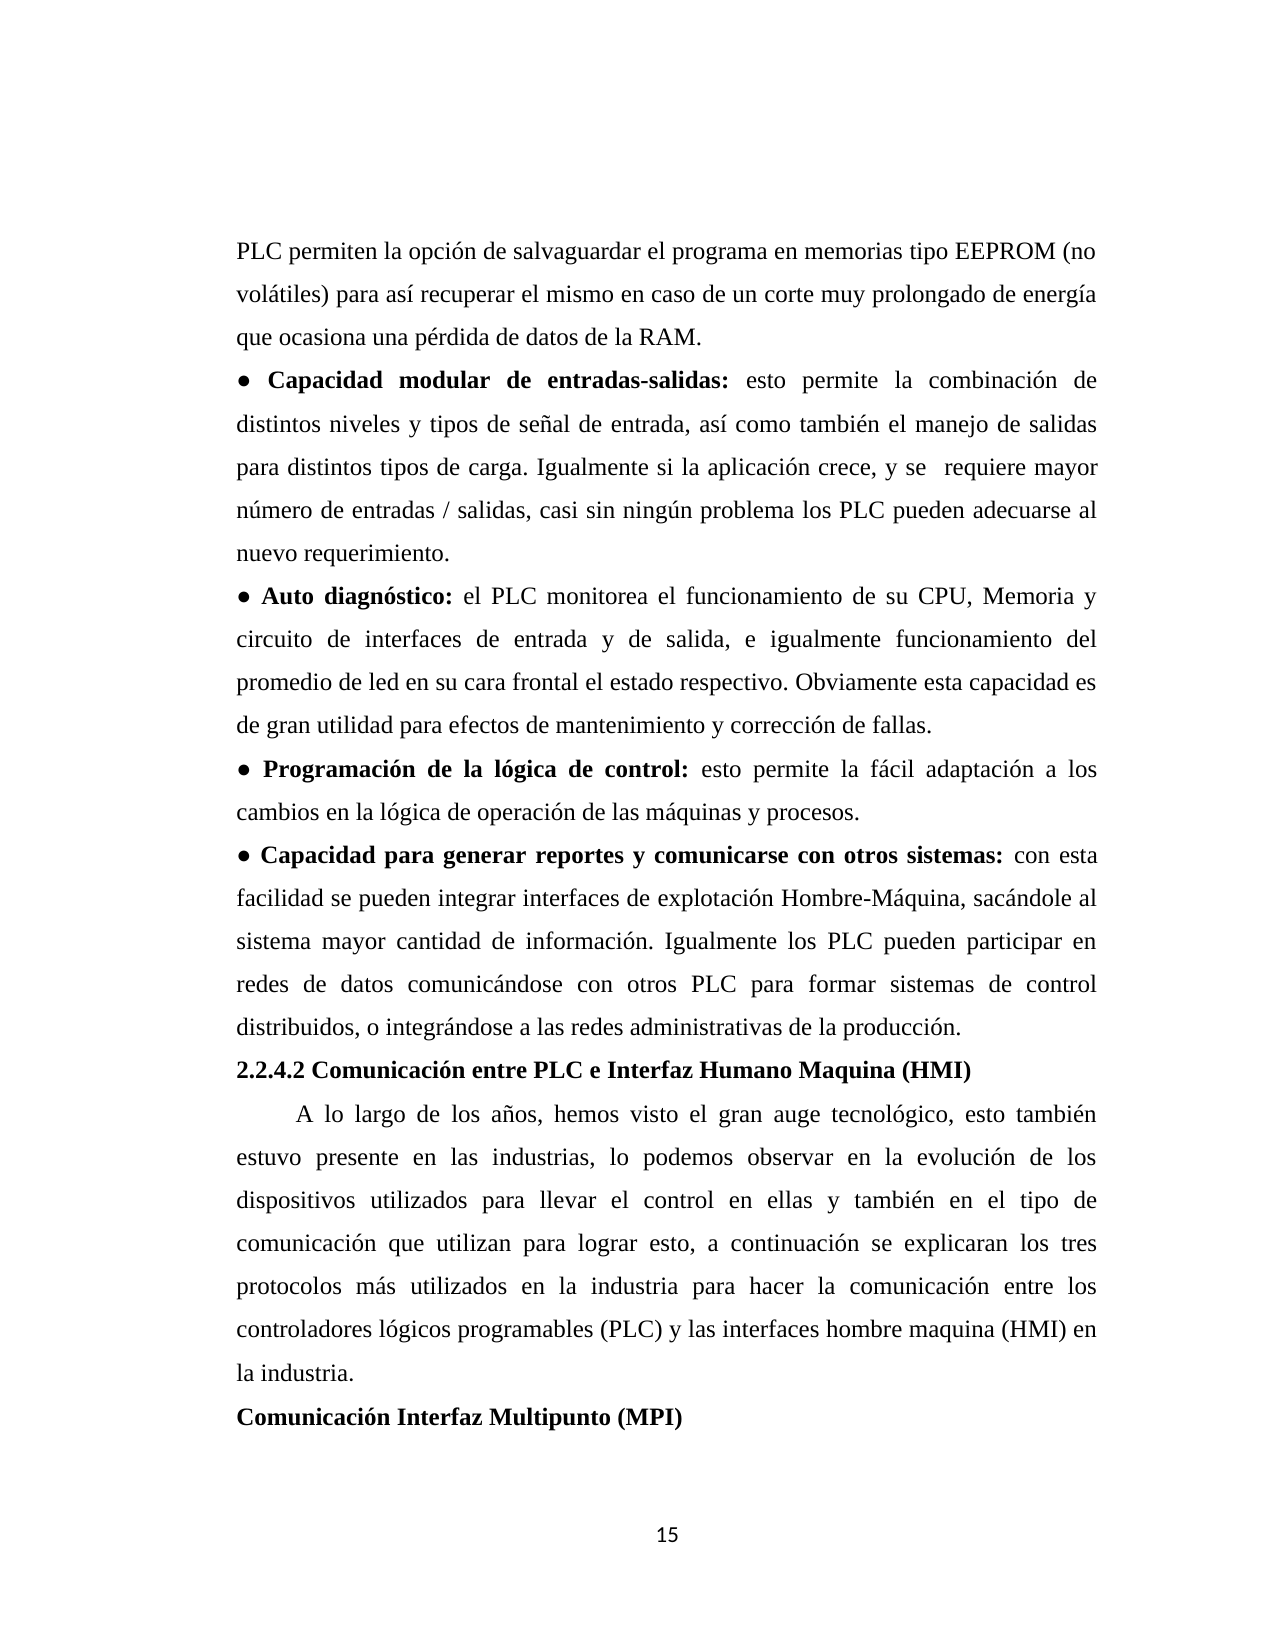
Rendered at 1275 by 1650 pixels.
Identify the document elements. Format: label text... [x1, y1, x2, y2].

text 2.2.4.2 Comunicación entre PLC e Interfaz Humano Maquina (HMI) [236, 1056, 1098, 1084]
text ● Capacidad modular de entradas-salidas: esto permite la combinación de distintos niveles y tipos de señal de entrada, así como también el manejo de salidas para distintos tipos de carga. Igualmente si la aplicación crece, y se requiere mayor número de entradas / salidas, casi sin ningún problema los PLC pueden adecuarse al nuevo requerimiento. [236, 366, 1098, 567]
text A lo largo de los años, hemos visto el gran auge tecnológico, esto también estuvo presente en las industrias, lo podemos observar en la evolución de los dispositivos utilizados para llevar el control en ellas y también en el tipo de comunicación que utilizan para lograr esto, a continuación se explicaran los tres protocolos más utilizados en la industria para hacer la comunicación entre los controladores lógicos programables (PLC) y las interfaces hombre maquina (HMI) en la industria. [236, 1099, 1098, 1387]
text ● Programación de la lógica de control: esto permite la fácil adaptación a los cambios en la lógica de operación de las máquinas y procesos. [236, 754, 1098, 826]
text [236, 236, 1098, 351]
text Comunicación Interfaz Multipunto (MPI) [236, 1402, 1098, 1430]
text ● Auto diagnóstico: el PLC monitorea el funcionamiento de su CPU, Memoria y circuito de interfaces de entrada y de salida, e igualmente funcionamiento del promedio de led en su cara frontal el estado respectivo. Obviamente esta capacidad es de gran utilidad para efectos de mantenimiento y corrección de fallas. [236, 581, 1098, 739]
text ● Capacidad para generar reportes y comunicarse con otros sistemas: con esta facilidad se pueden integrar interfaces de explotación Hombre-Máquina, sacándole al sistema mayor cantidad de información. Igualmente los PLC pueden participar en redes de datos comunicándose con otros PLC para formar sistemas de control distribuidos, o integrándose a las redes administrativas de la producción. [236, 840, 1098, 1041]
